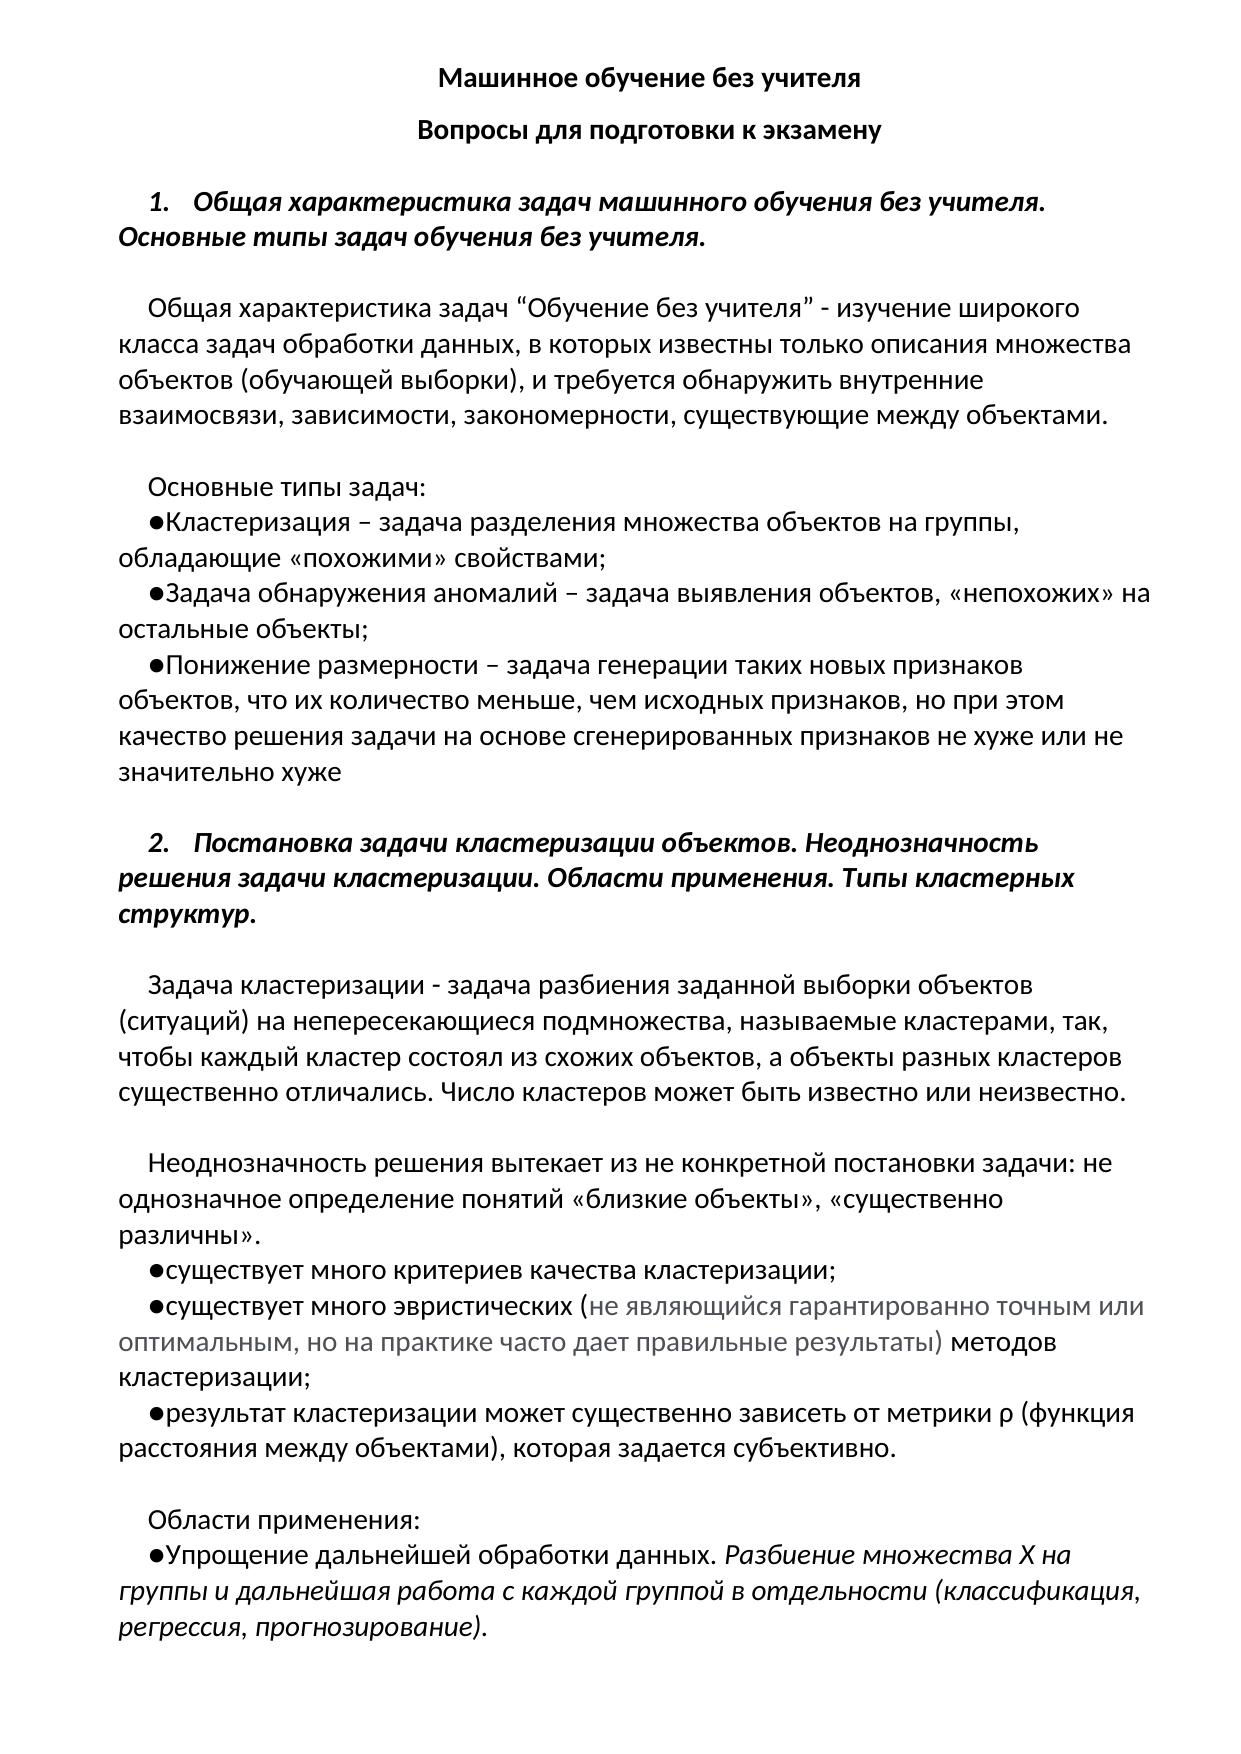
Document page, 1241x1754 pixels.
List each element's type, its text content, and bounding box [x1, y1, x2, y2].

list результат кластеризации может существенно зависеть от метрики ρ (функция расстояния между объектами), которая задается субъективно. [118, 1394, 1152, 1465]
text Основные типы задач: [118, 468, 1152, 503]
text Неоднозначность решения вытекает из не конкретной постановки задачи: не однозначное определение понятий «близкие объекты», «существенно различны». [118, 1144, 1152, 1251]
list Кластеризация – задача разделения множества объектов на группы, обладающие «похожими» свойствами; [118, 503, 1152, 574]
list существует много эвристических (не являющийся гарантированно точным или оптимальным, но на практике часто дает правильные результаты) методов кластеризации; [118, 1287, 1152, 1394]
list Общая характеристика задач машинного обучения без учителя. Основные типы задач обучения без учителя. [118, 183, 1152, 254]
text Общая характеристика задач “Обучение без учителя” - изучение широкого класса задач обработки данных, в которых известны только описания множества объектов (обучающей выборки), и требуется обнаружить внутренние взаимосвязи, зависимости, закономерности, существующие между объектами. [118, 289, 1152, 432]
text Области применения: [118, 1501, 1152, 1536]
text Задача кластеризации - задача разбиения заданной выборки объектов (ситуаций) на непересекающиеся подмножества, называемые кластерами, так, чтобы каждый кластер состоял из схожих объектов, а объекты разных кластеров существенно отличались. Число кластеров может быть известно или неизвестно. [118, 966, 1152, 1109]
list Постановка задачи кластеризации объектов. Неоднозначность решения задачи кластеризации. Области применения. Типы кластерных структур. [118, 824, 1152, 931]
text Вопросы для подготовки к экзамену [118, 111, 1152, 147]
list существует много критериев качества кластеризации; [118, 1251, 1152, 1287]
list Понижение размерности – задача генерации таких новых признаков объектов, что их количество меньше, чем исходных признаков, но при этом качество решения задачи на основе сгенерированных признаков не хуже или не значительно хуже [118, 646, 1152, 788]
text Машинное обучение без учителя [118, 59, 1152, 95]
list Упрощение дальнейшей обработки данных. Разбиение множества X на группы и дальнейшая работа с каждой группой в отдельности (классификация, регрессия, прогнозирование). [118, 1536, 1152, 1643]
list Задача обнаружения аномалий – задача выявления объектов, «непохожих» на остальные объекты; [118, 574, 1152, 646]
